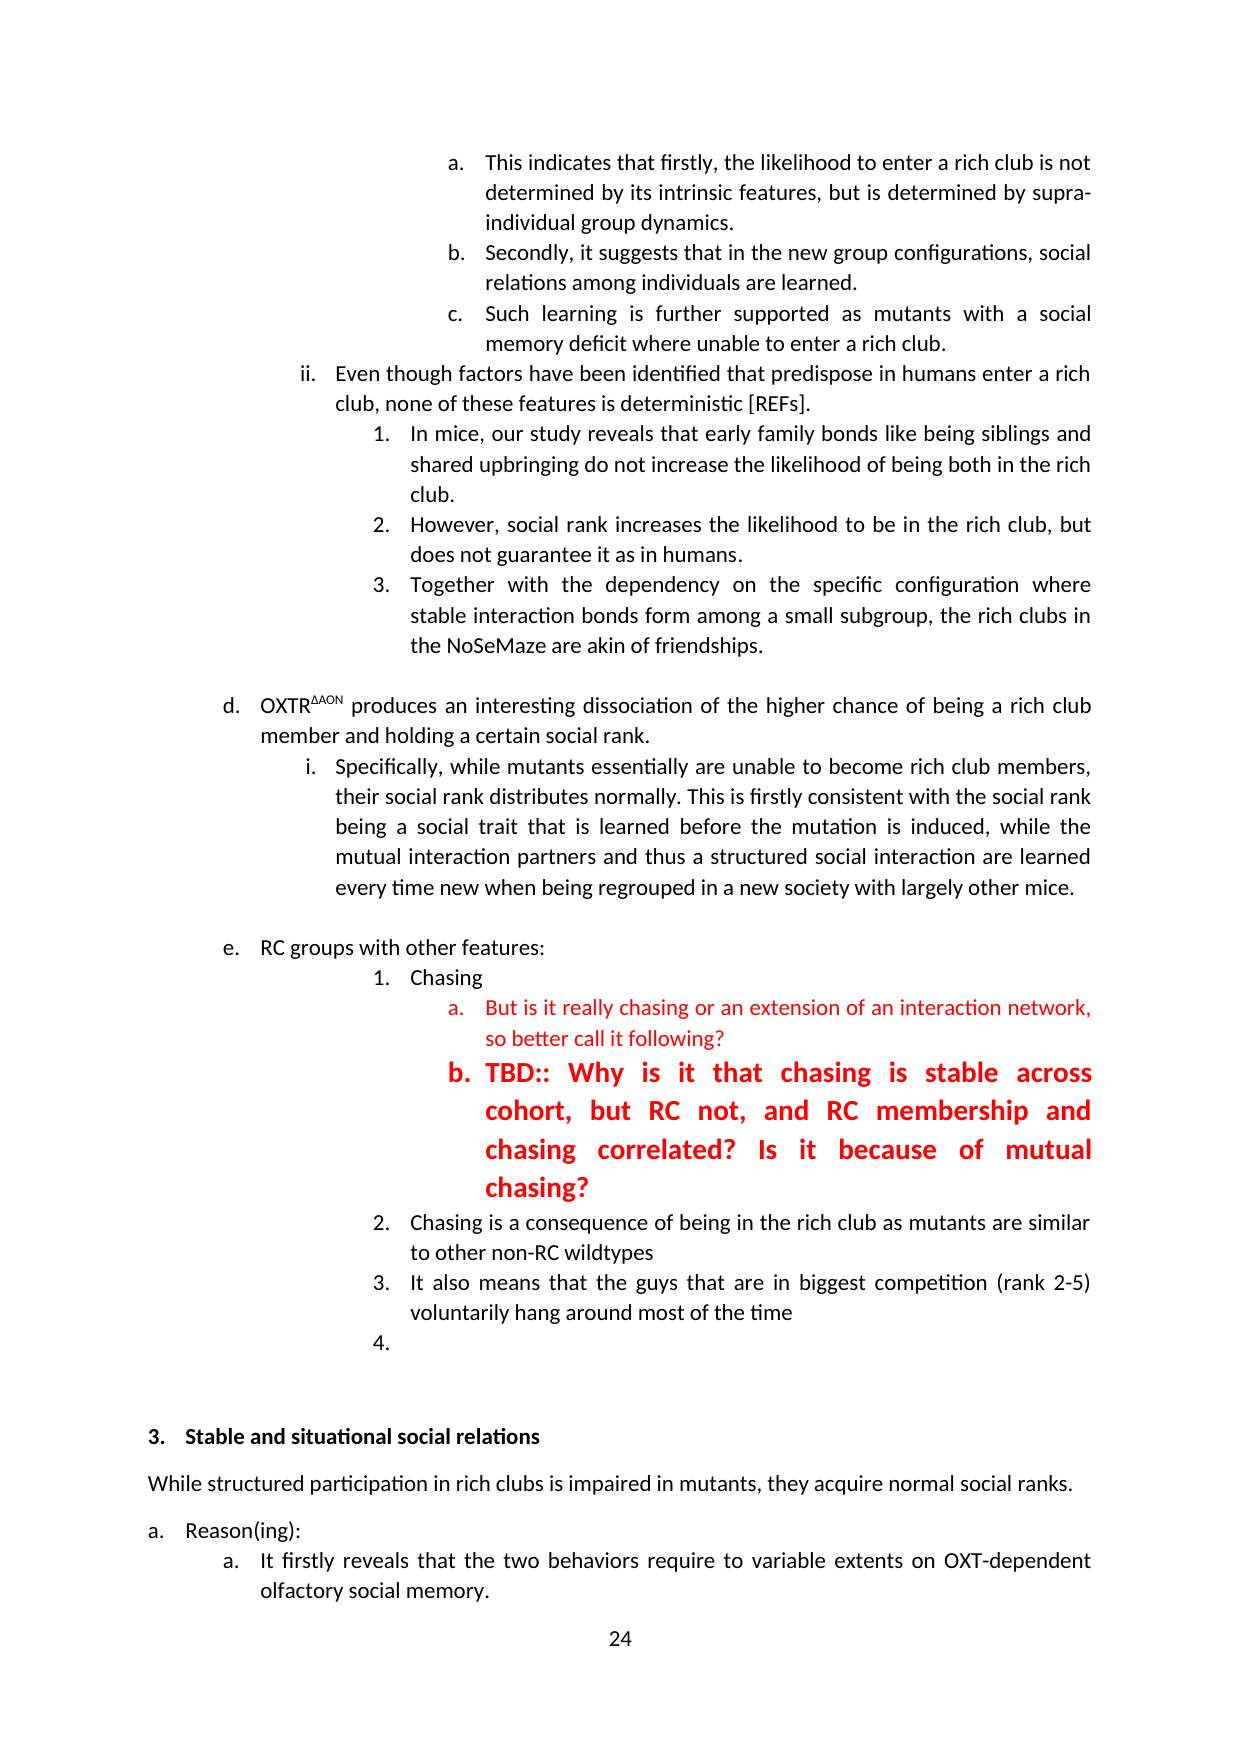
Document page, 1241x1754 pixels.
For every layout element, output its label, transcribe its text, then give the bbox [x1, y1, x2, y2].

list Specifically, while mutants essentially are unable to become rich club members, their social rank distributes normally. This is firstly consistent with the social rank being a social trait that is learned before the mutation is induced, while the mutual interaction partners and thus a structured social interaction are learned every time new when being regrouped in a new society with largely other mice. [316, 752, 1093, 901]
list RC groups with other features: [223, 933, 1093, 961]
list Such learning is further supported as mutants with a social memory deficit where unable to enter a rich club. [448, 299, 1093, 357]
list Chasing [373, 963, 1093, 991]
list TBD:: Why is it that chasing is stable across cohort, but RC not, and RC membership and chasing correlated? Is it because of mutual chasing? [448, 1054, 1093, 1205]
list However, social rank increases the likelihood to be in the rich club, but does not guarantee it as in humans. [373, 510, 1093, 568]
list In mice, our study reveals that early family bonds like being siblings and shared upbringing do not increase the likelihood of being both in the rich club. [373, 419, 1093, 508]
list But is it really chasing or an extension of an interaction network, so better call it following? [448, 993, 1093, 1052]
list Even though factors have been identified that predispose in humans enter a rich club, none of these features is deterministic [REFs]. [316, 359, 1093, 417]
list OXTRΔAON produces an interesting dissociation of the higher chance of being a rich club member and holding a certain social rank. [223, 691, 1093, 749]
list Chasing is a consequence of being in the rich club as mutants are similar to other non-RC wildtypes [373, 1208, 1093, 1266]
list Together with the dependency on the specific configuration where stable interaction bonds form among a small subgroup, the rich clubs in the NoSeMaze are akin of friendships. [373, 571, 1093, 659]
list It firstly reveals that the two behaviors require to variable extents on OXT-dependent olfactory social memory. [223, 1546, 1093, 1604]
text While structured participation in rich clubs is impaired in mutants, they acquire normal social ranks. [148, 1469, 1093, 1497]
list This indicates that firstly, the likelihood to enter a rich club is not determined by its intrinsic features, but is determined by supra-individual group dynamics. [448, 148, 1093, 236]
list Reason(ing): [148, 1516, 1093, 1544]
list Stable and situational social relations [148, 1422, 1093, 1450]
list It also means that the guys that are in biggest competition (rank 2-5) voluntarily hang around most of the time [373, 1268, 1093, 1326]
list Secondly, it suggests that in the new group configurations, social relations among individuals are learned. [448, 238, 1093, 296]
